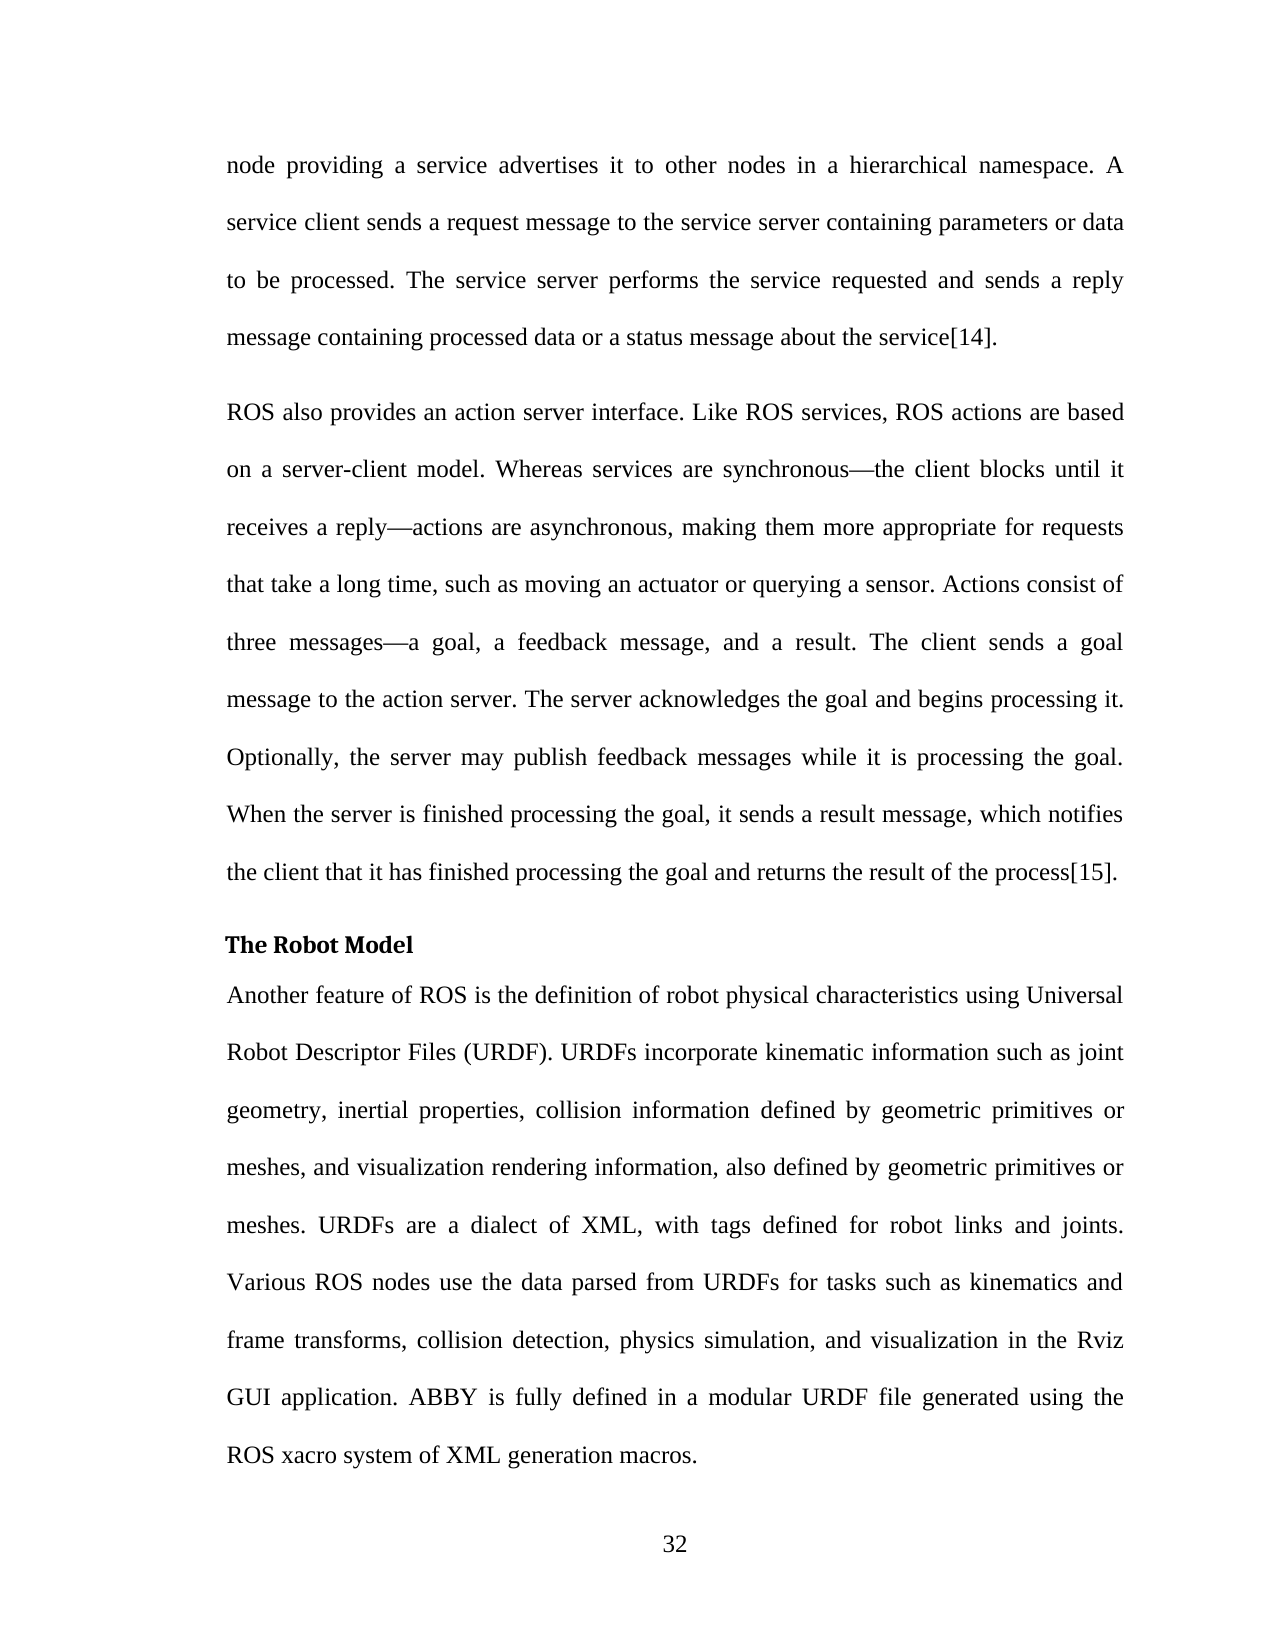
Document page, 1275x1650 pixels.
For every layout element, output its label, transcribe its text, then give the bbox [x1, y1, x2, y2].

text ROS also provides an action server interface. Like ROS services, ROS actions are based on a server-client model. Whereas services are synchronous—the client blocks until it receives a reply—actions are asynchronous, making them more appropriate for requests that take a long time, such as moving an actuator or querying a sensor. Actions consist of three messages—a goal, a feedback message, and a result. The client sends a goal message to the action server. The server acknowledges the goal and begins processing it. Optionally, the server may publish feedback messages while it is processing the goal. When the server is finished processing the goal, it sends a result message, which notifies the client that it has finished processing the goal and returns the result of the process[15]. [226, 397, 1125, 885]
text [226, 150, 1125, 351]
subtitle The Robot Model [225, 931, 1125, 959]
text Another feature of ROS is the definition of robot physical characteristics using Universal Robot Descriptor Files (URDF). URDFs incorporate kinematic information such as joint geometry, inertial properties, collision information defined by geometric primitives or meshes, and visualization rendering information, also defined by geometric primitives or meshes. URDFs are a dialect of XML, with tags defined for robot links and joints. Various ROS nodes use the data parsed from URDFs for tasks such as kinematics and frame transforms, collision detection, physics simulation, and visualization in the Rviz GUI application. ABBY is fully defined in a modular URDF file generated using the ROS xacro system of XML generation macros. [226, 980, 1125, 1469]
